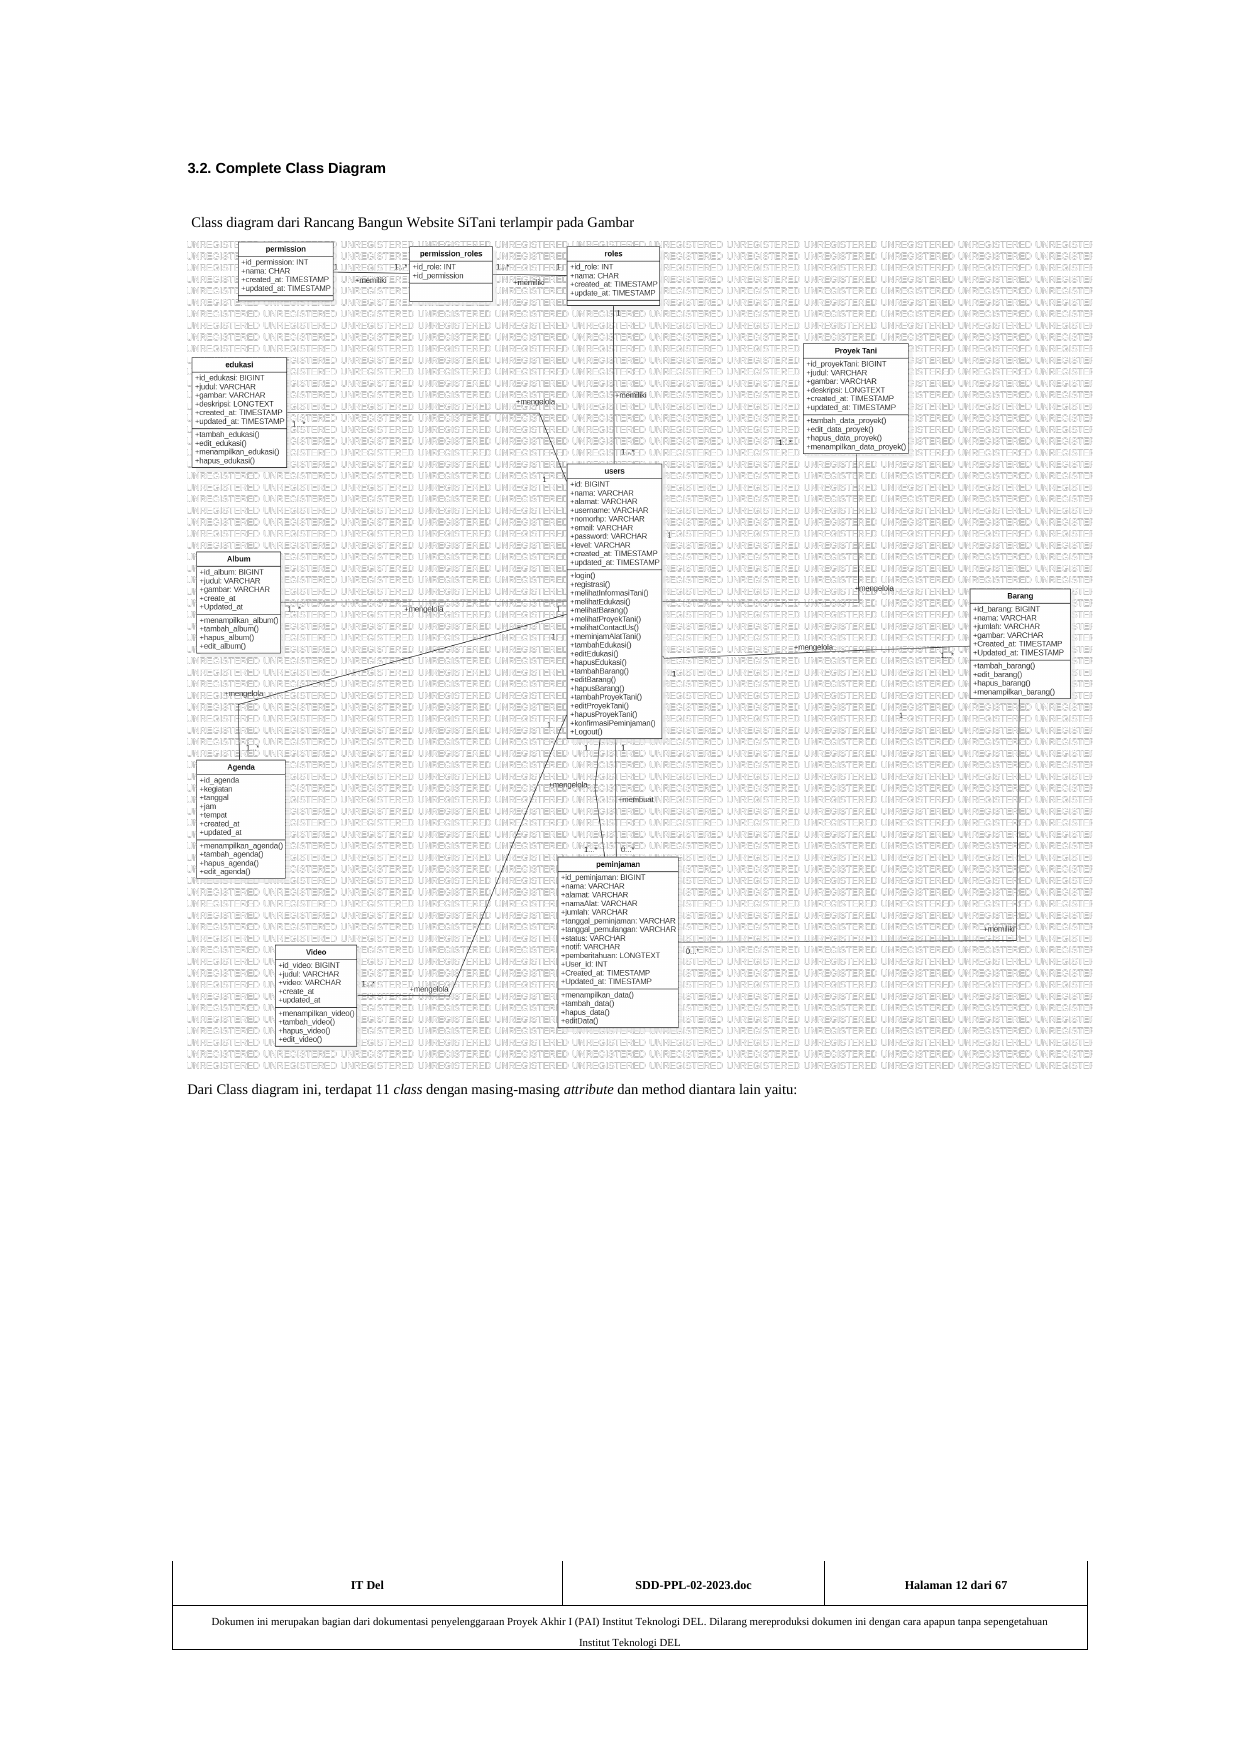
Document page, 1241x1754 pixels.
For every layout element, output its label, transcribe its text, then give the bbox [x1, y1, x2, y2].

subtitle Class diagram dari Rancang Bangun Website SiTani terlampir pada Gambar [187, 201, 1092, 230]
subtitle 3.2. Complete Class Diagram [187, 148, 1092, 176]
picture [187, 236, 1093, 1069]
text Dari Class diagram ini, terdapat 11 class dengan masing-masing attribute dan method diantara lain yaitu: [187, 1069, 1092, 1098]
